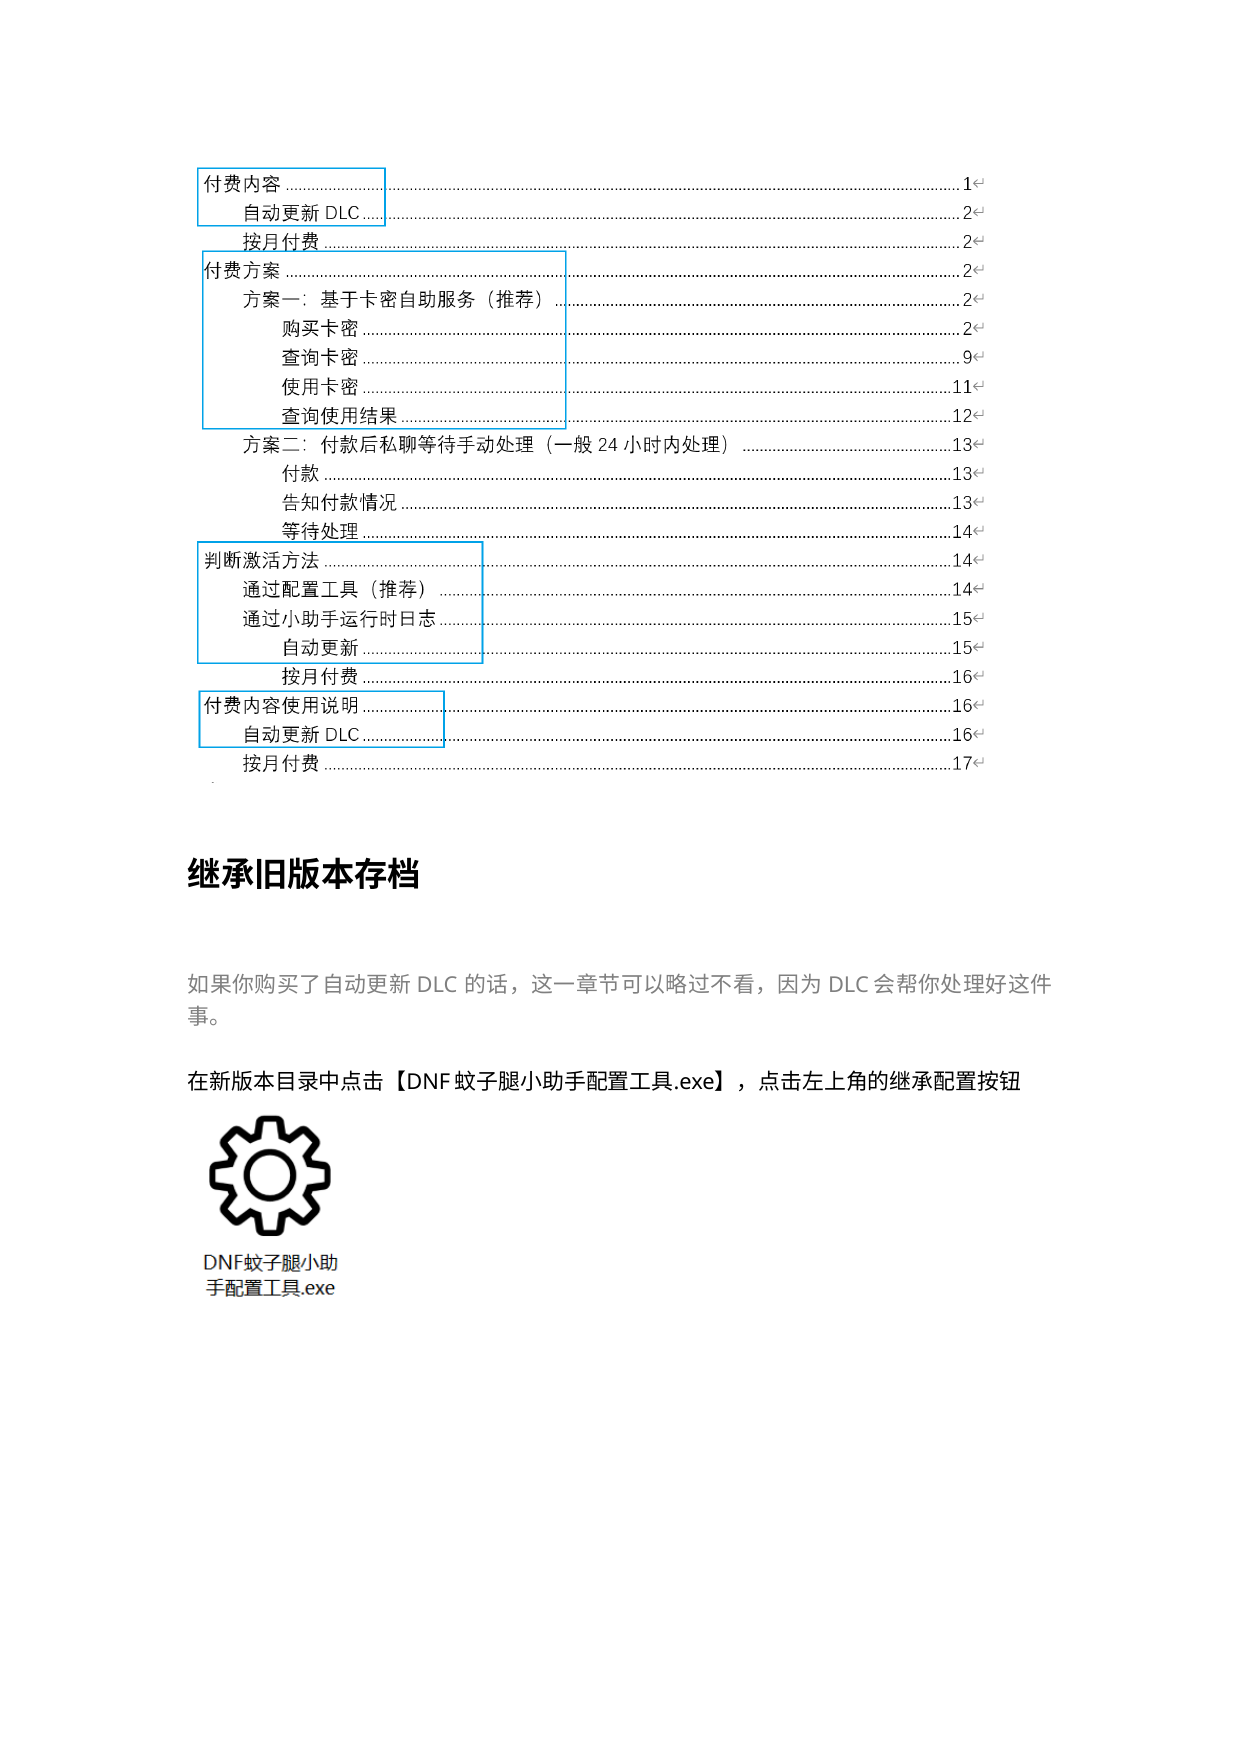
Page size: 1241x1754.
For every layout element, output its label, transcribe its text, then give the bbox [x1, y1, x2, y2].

text 在新版本目录中点击【DNF蚊子腿小助手配置工具.exe】，点击左上角的继承配置按钮 [187, 1064, 1053, 1096]
text 如果你购买了自动更新DLC 的话，这一章节可以略过不看，因为DLC会帮你处理好这件事。 [187, 966, 1053, 1031]
picture [187, 162, 1053, 783]
picture [187, 1096, 353, 1305]
subtitle 继承旧版本存档 [187, 839, 1053, 904]
